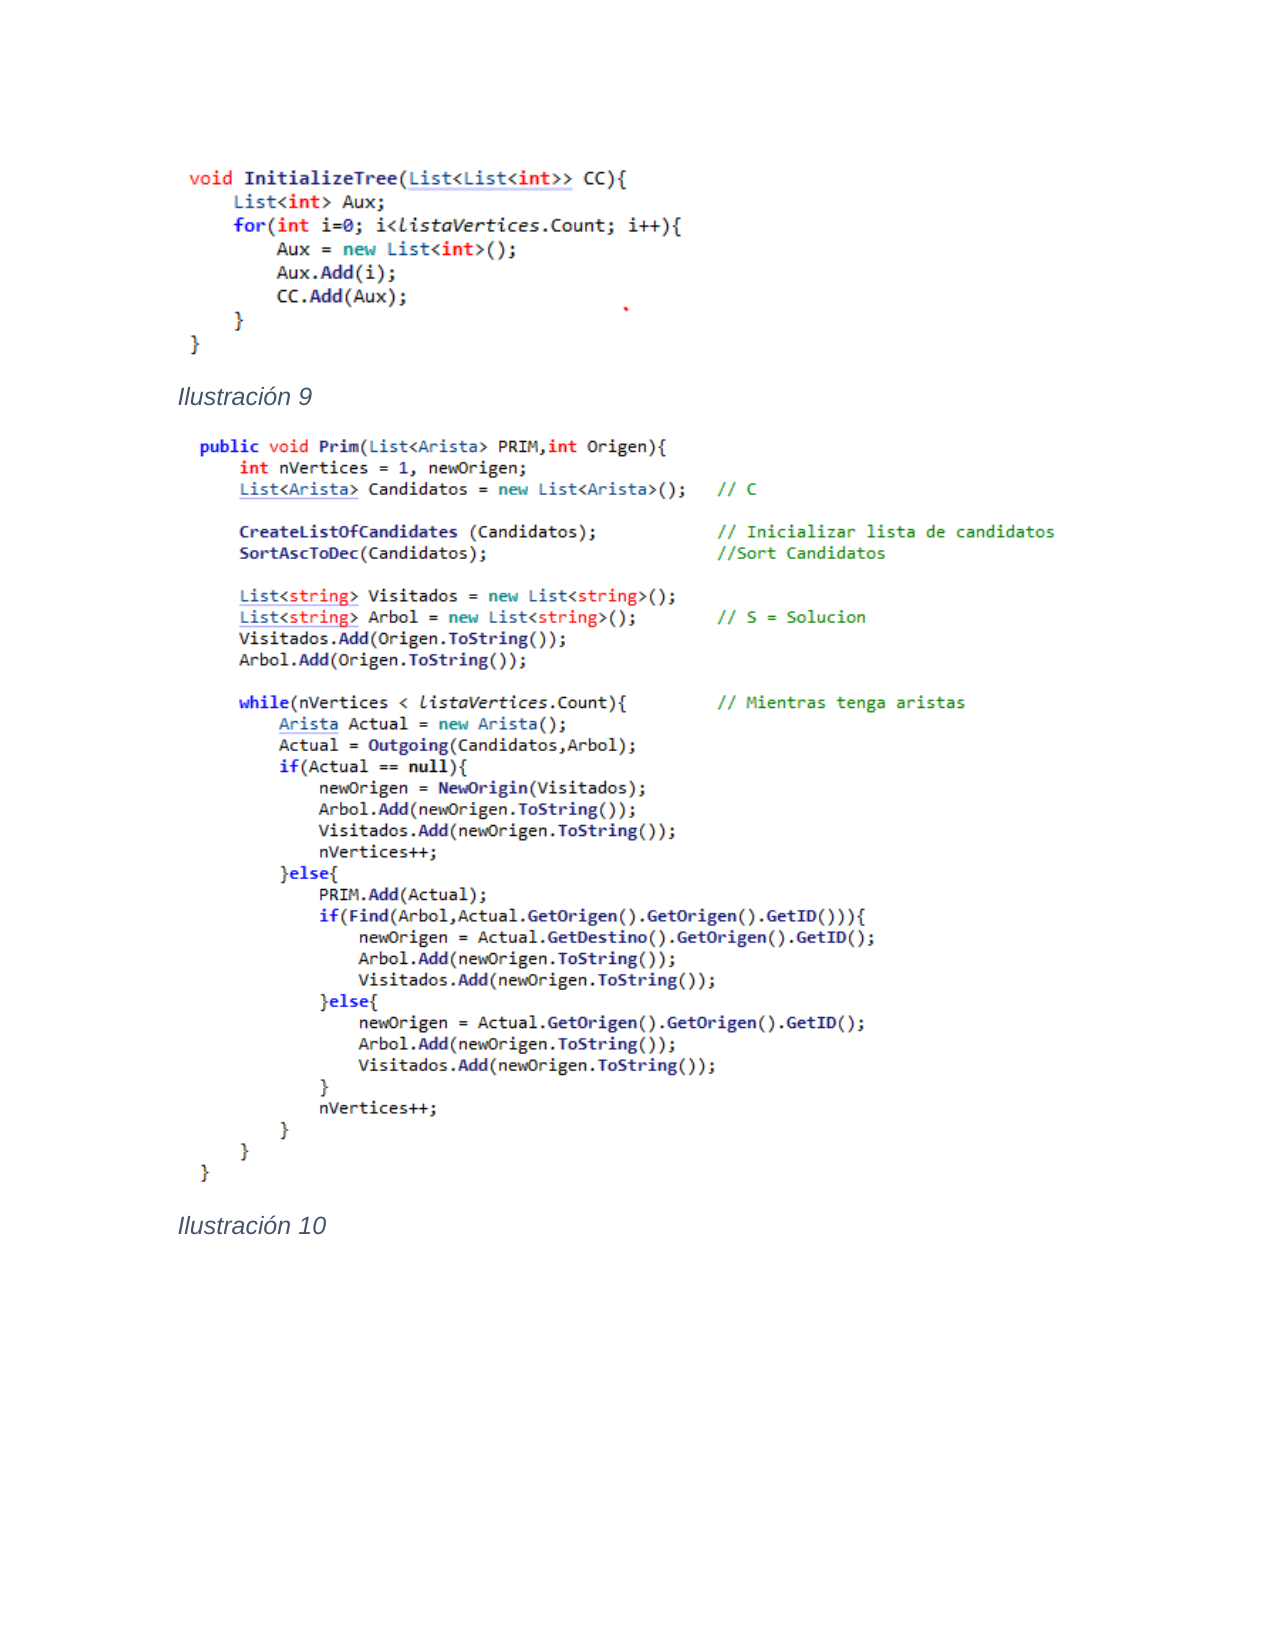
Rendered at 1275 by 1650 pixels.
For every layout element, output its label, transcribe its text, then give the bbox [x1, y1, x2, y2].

picture [177, 431, 1098, 1192]
picture [177, 147, 717, 364]
